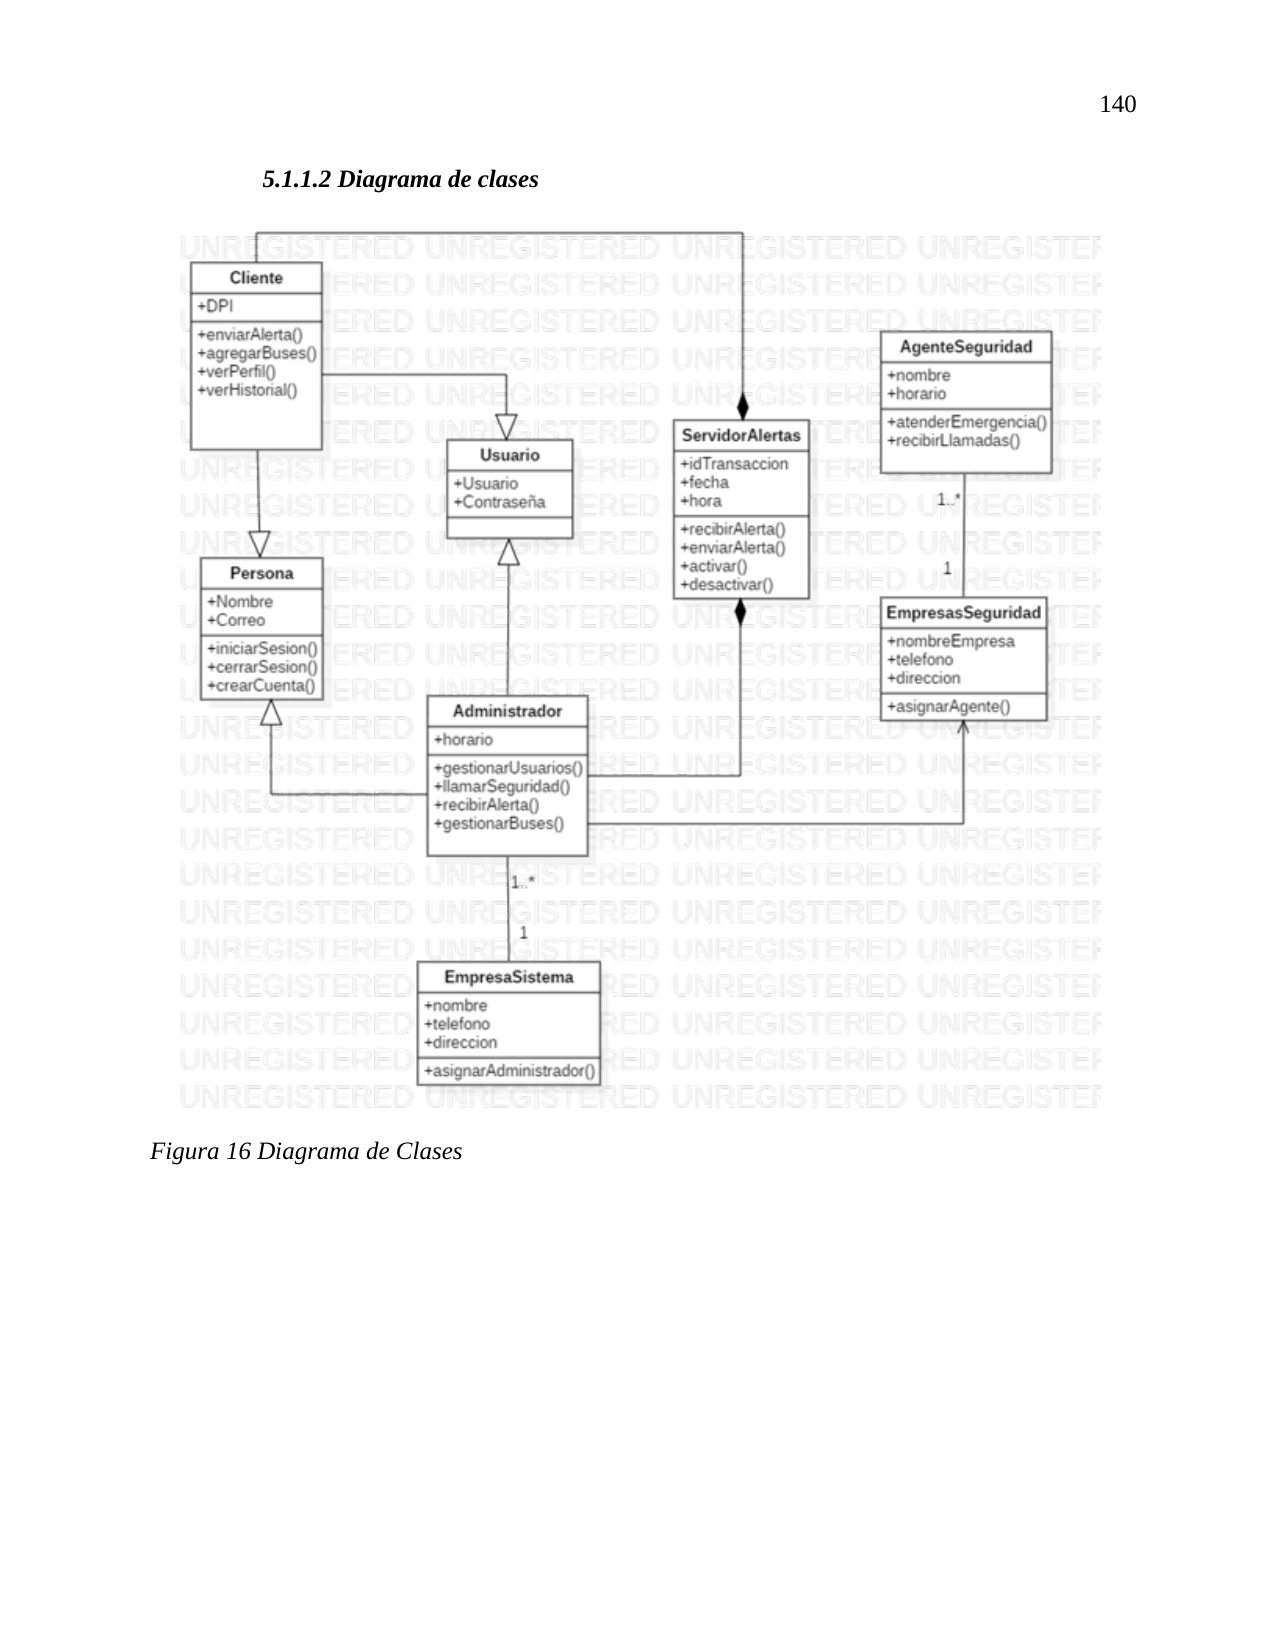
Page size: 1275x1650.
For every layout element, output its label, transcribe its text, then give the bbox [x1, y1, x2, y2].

subtitle Diagrama de clases [262, 164, 1125, 193]
text Figura 16 Diagrama de Clases [150, 1136, 1125, 1164]
picture [179, 221, 1102, 1136]
